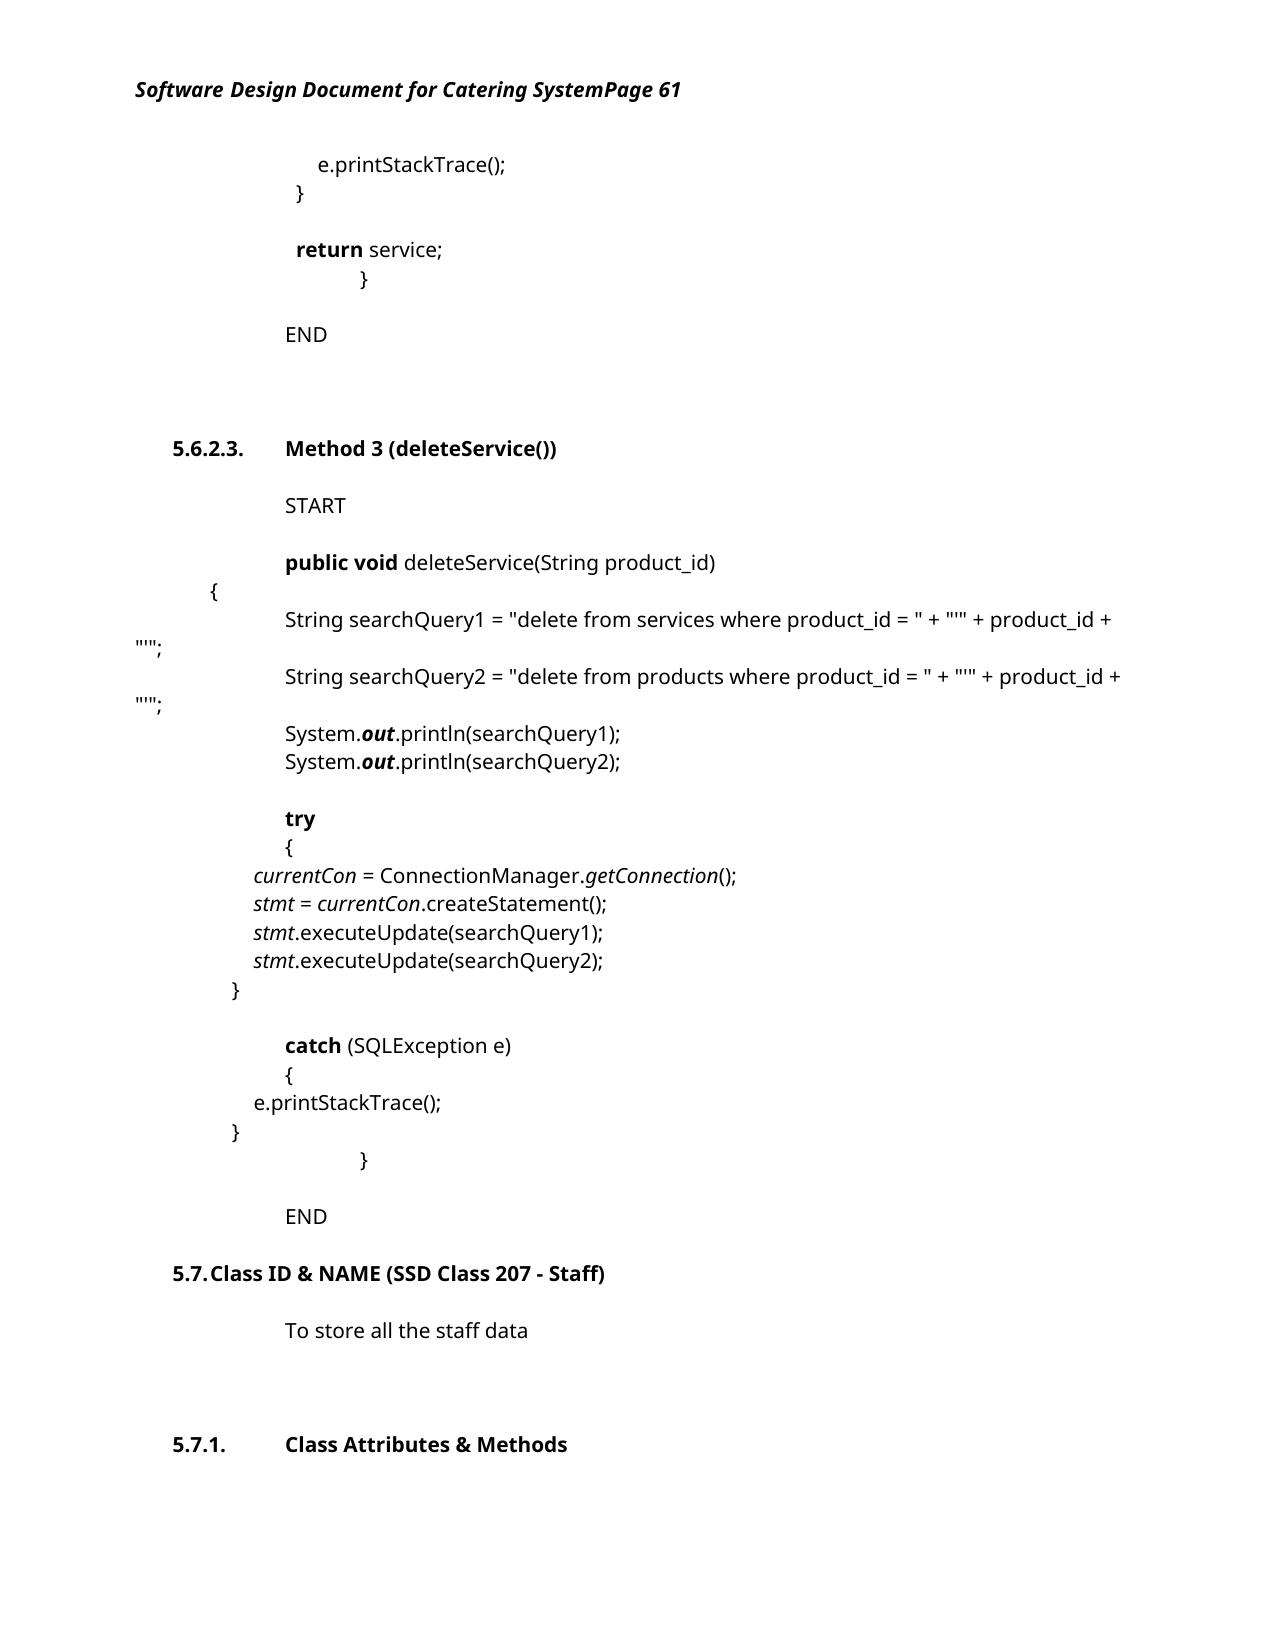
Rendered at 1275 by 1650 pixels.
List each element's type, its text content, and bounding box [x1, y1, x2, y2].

text String searchQuery2 = "delete from products where product_id = " + "'" + product_id + "'"; [135, 662, 1140, 719]
list END [285, 1202, 1140, 1231]
text System.out.println(searchQuery2); [135, 747, 1140, 776]
text public void deleteService(String product_id) [135, 548, 1140, 577]
list } [285, 1145, 1140, 1174]
text { [135, 832, 1140, 861]
text System.out.println(searchQuery1); [135, 719, 1140, 747]
text return service; [135, 235, 1140, 264]
list Method 3 (deleteService()) [172, 434, 1140, 463]
text stmt = currentCon.createStatement(); [135, 889, 1140, 918]
list END [285, 321, 1140, 349]
text } [135, 178, 1140, 207]
list START [285, 491, 1140, 520]
text currentCon = ConnectionManager.getConnection(); [135, 861, 1140, 889]
text e.printStackTrace(); [135, 1088, 1140, 1117]
text { [135, 1060, 1140, 1088]
text { [135, 577, 1140, 605]
text catch (SQLException e) [135, 1032, 1140, 1060]
list Class ID & NAME (SSD Class 207 - Staff) [172, 1259, 1140, 1287]
text } [135, 1117, 1140, 1145]
text stmt.executeUpdate(searchQuery2); [135, 946, 1140, 975]
list } [285, 264, 1140, 292]
text } [135, 975, 1140, 1003]
list To store all the staff data [210, 1316, 1140, 1344]
list Class Attributes & Methods [172, 1430, 1140, 1458]
text try [135, 804, 1140, 832]
text stmt.executeUpdate(searchQuery1); [135, 918, 1140, 946]
text e.printStackTrace(); [135, 150, 1140, 178]
text String searchQuery1 = "delete from services where product_id = " + "'" + product_id + "'"; [135, 605, 1140, 662]
